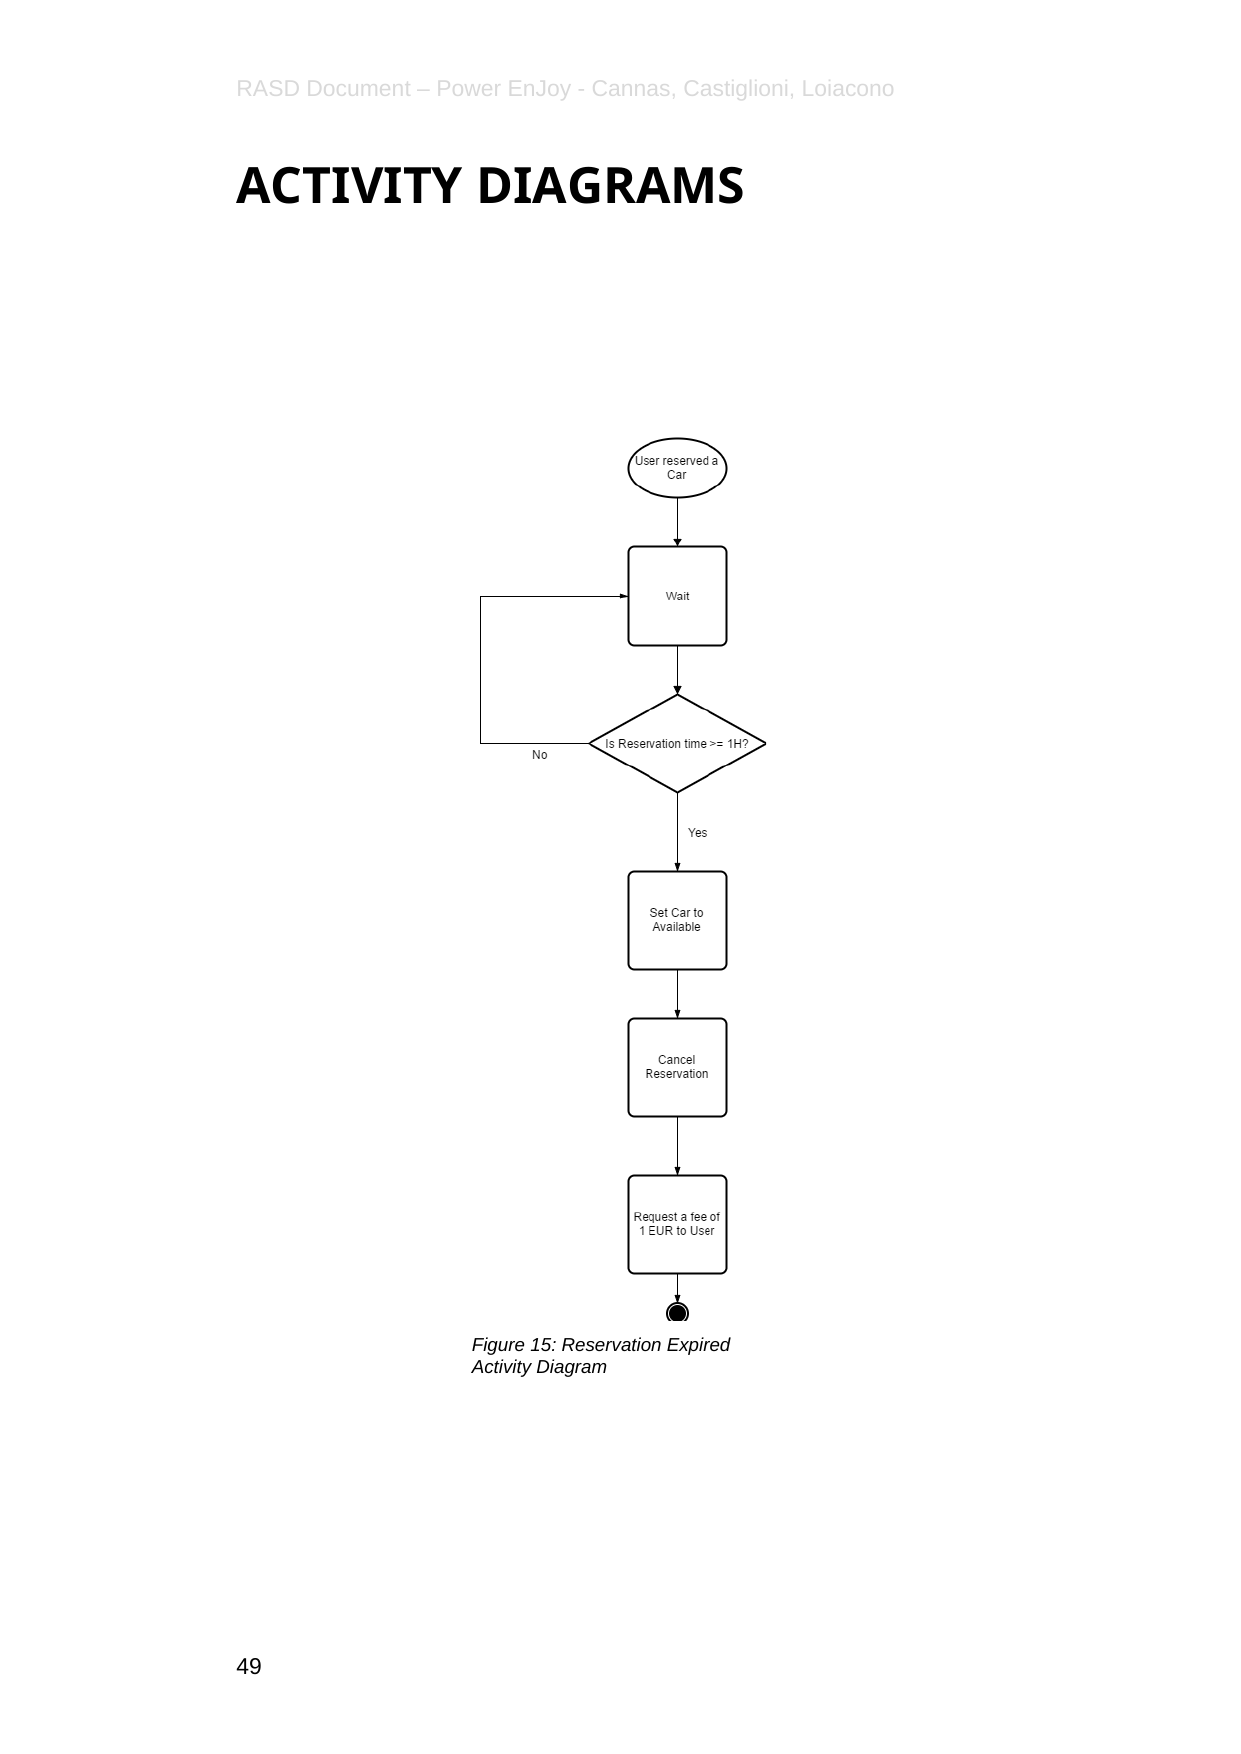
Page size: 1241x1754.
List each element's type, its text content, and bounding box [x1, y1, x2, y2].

subtitle ACTIVITY DIAGRAMS [236, 150, 1004, 218]
